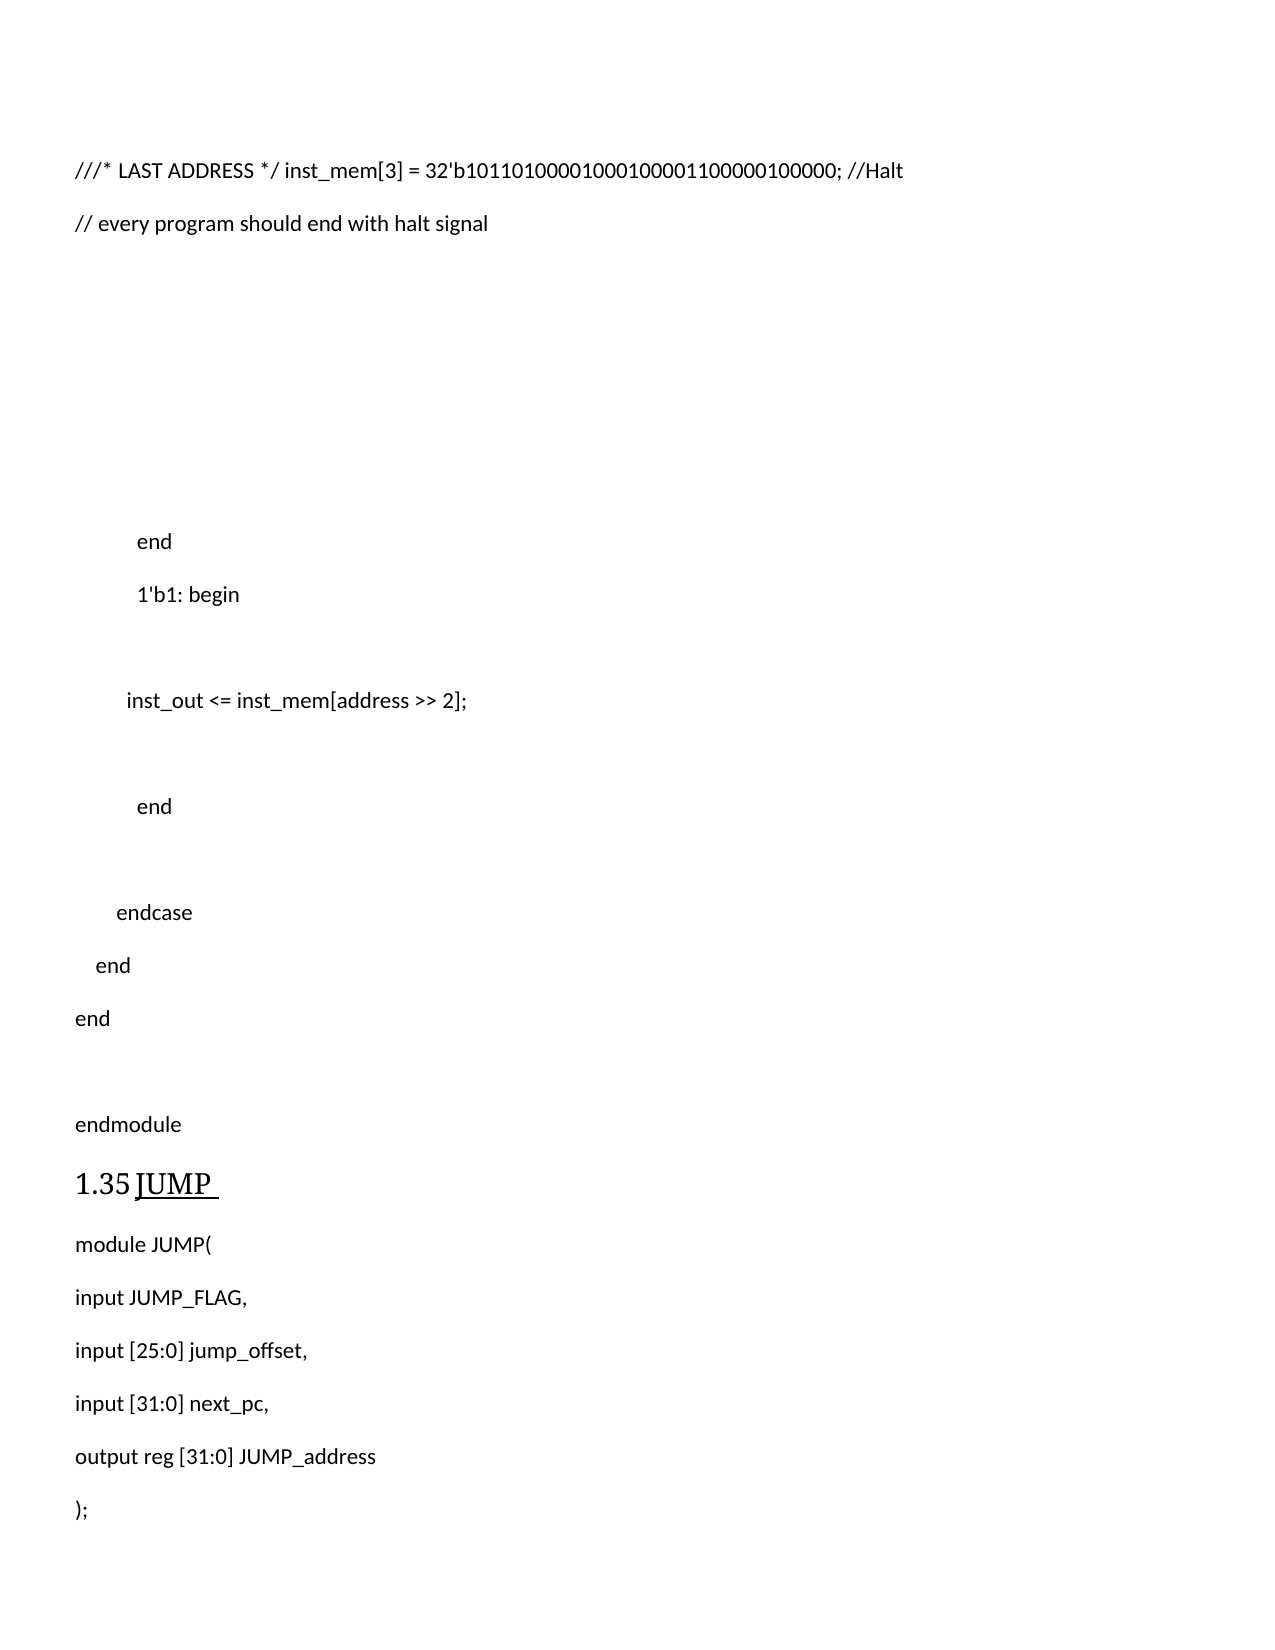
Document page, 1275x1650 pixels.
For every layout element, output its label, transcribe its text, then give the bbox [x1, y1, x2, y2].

text ///* LAST ADDRESS */ inst_mem[3] = 32'b10110100001000100001100000100000; //Halt [75, 156, 1200, 184]
text ); [75, 1495, 1200, 1523]
text end [75, 1004, 1200, 1032]
text end [75, 527, 1200, 555]
text end [75, 951, 1200, 979]
text end [75, 792, 1200, 820]
text input JUMP_FLAG, [75, 1283, 1200, 1311]
text // every program should end with halt signal [75, 209, 1200, 237]
text input [31:0] next_pc, [75, 1389, 1200, 1417]
text endcase [75, 898, 1200, 926]
text output reg [31:0] JUMP_address [75, 1442, 1200, 1470]
subtitle JUMP [75, 1163, 1200, 1203]
text 1'b1: begin [75, 580, 1200, 608]
text inst_out <= inst_mem[address >> 2]; [75, 686, 1200, 714]
text input [25:0] jump_offset, [75, 1336, 1200, 1364]
text endmodule [75, 1110, 1200, 1138]
text module JUMP( [75, 1230, 1200, 1258]
